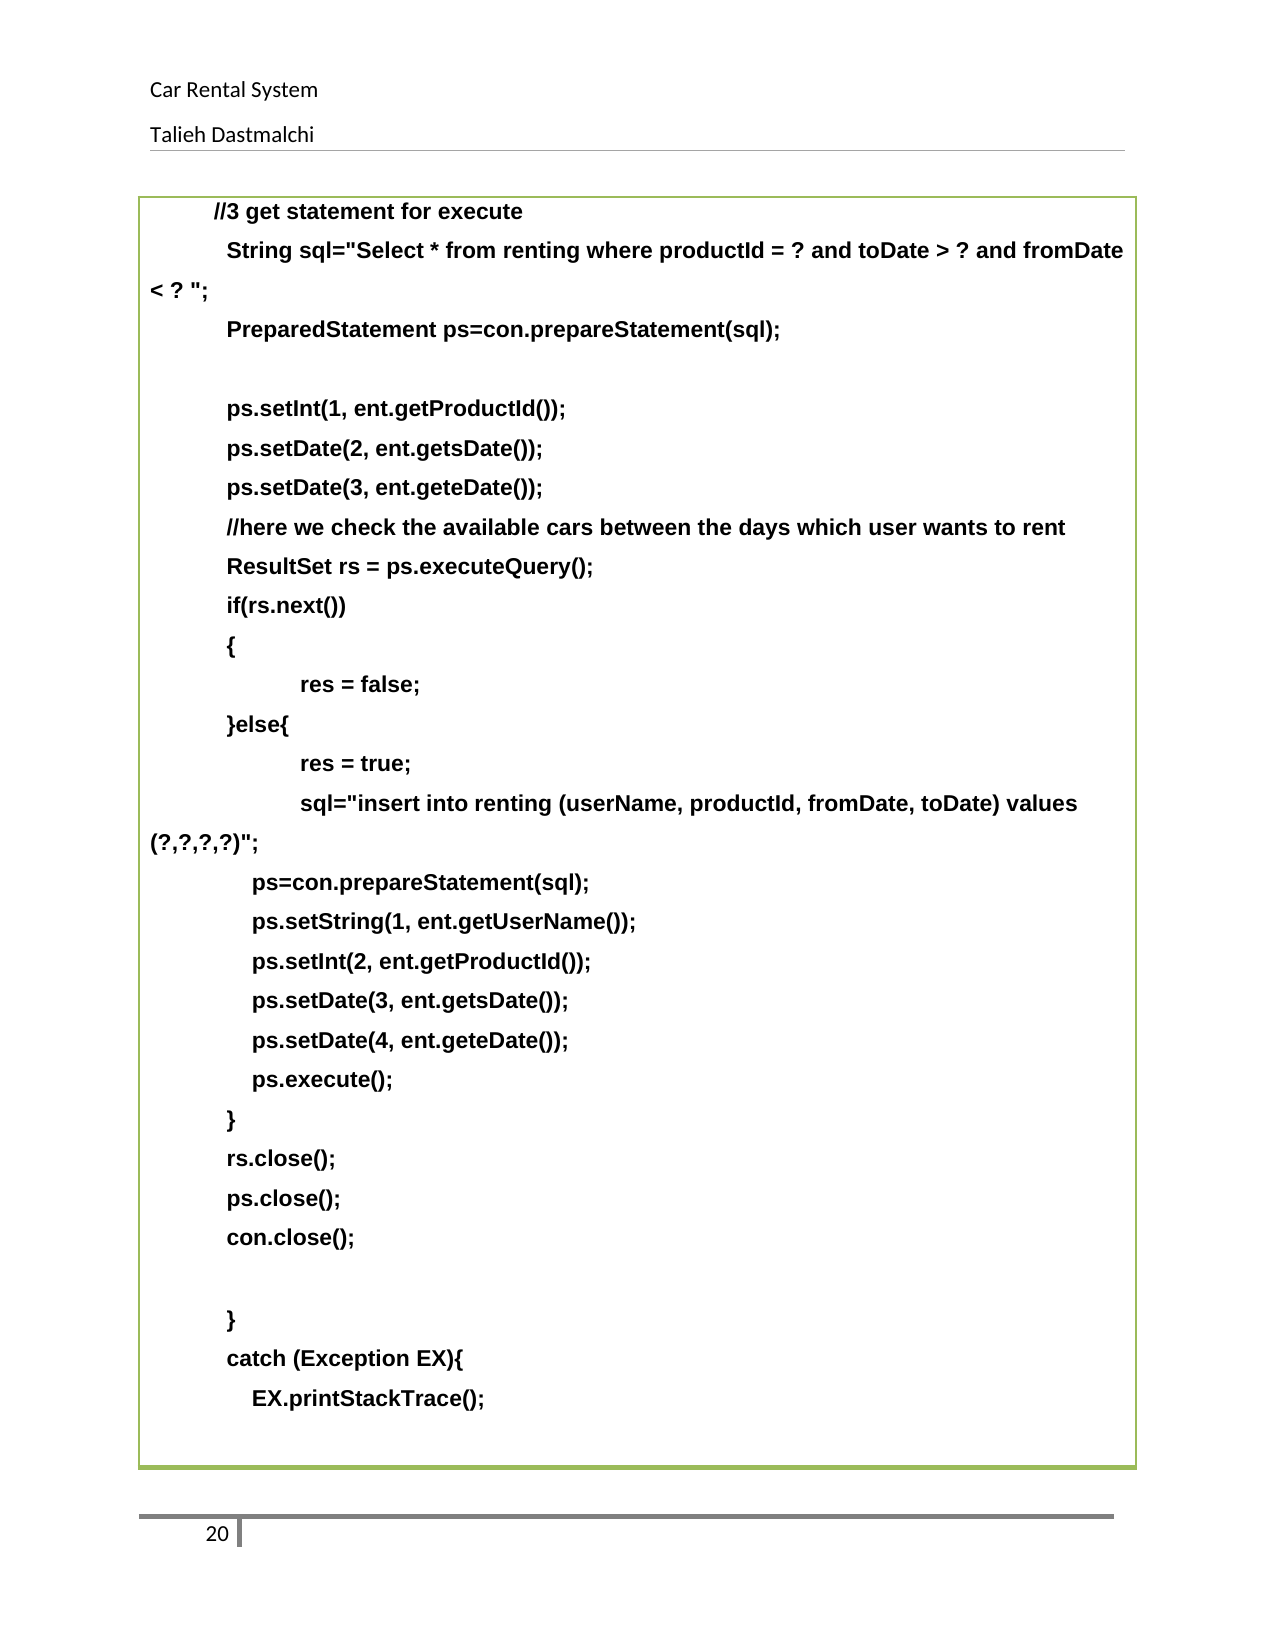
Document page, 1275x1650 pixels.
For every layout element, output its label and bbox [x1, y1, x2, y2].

table_header [140, 198, 1135, 1465]
